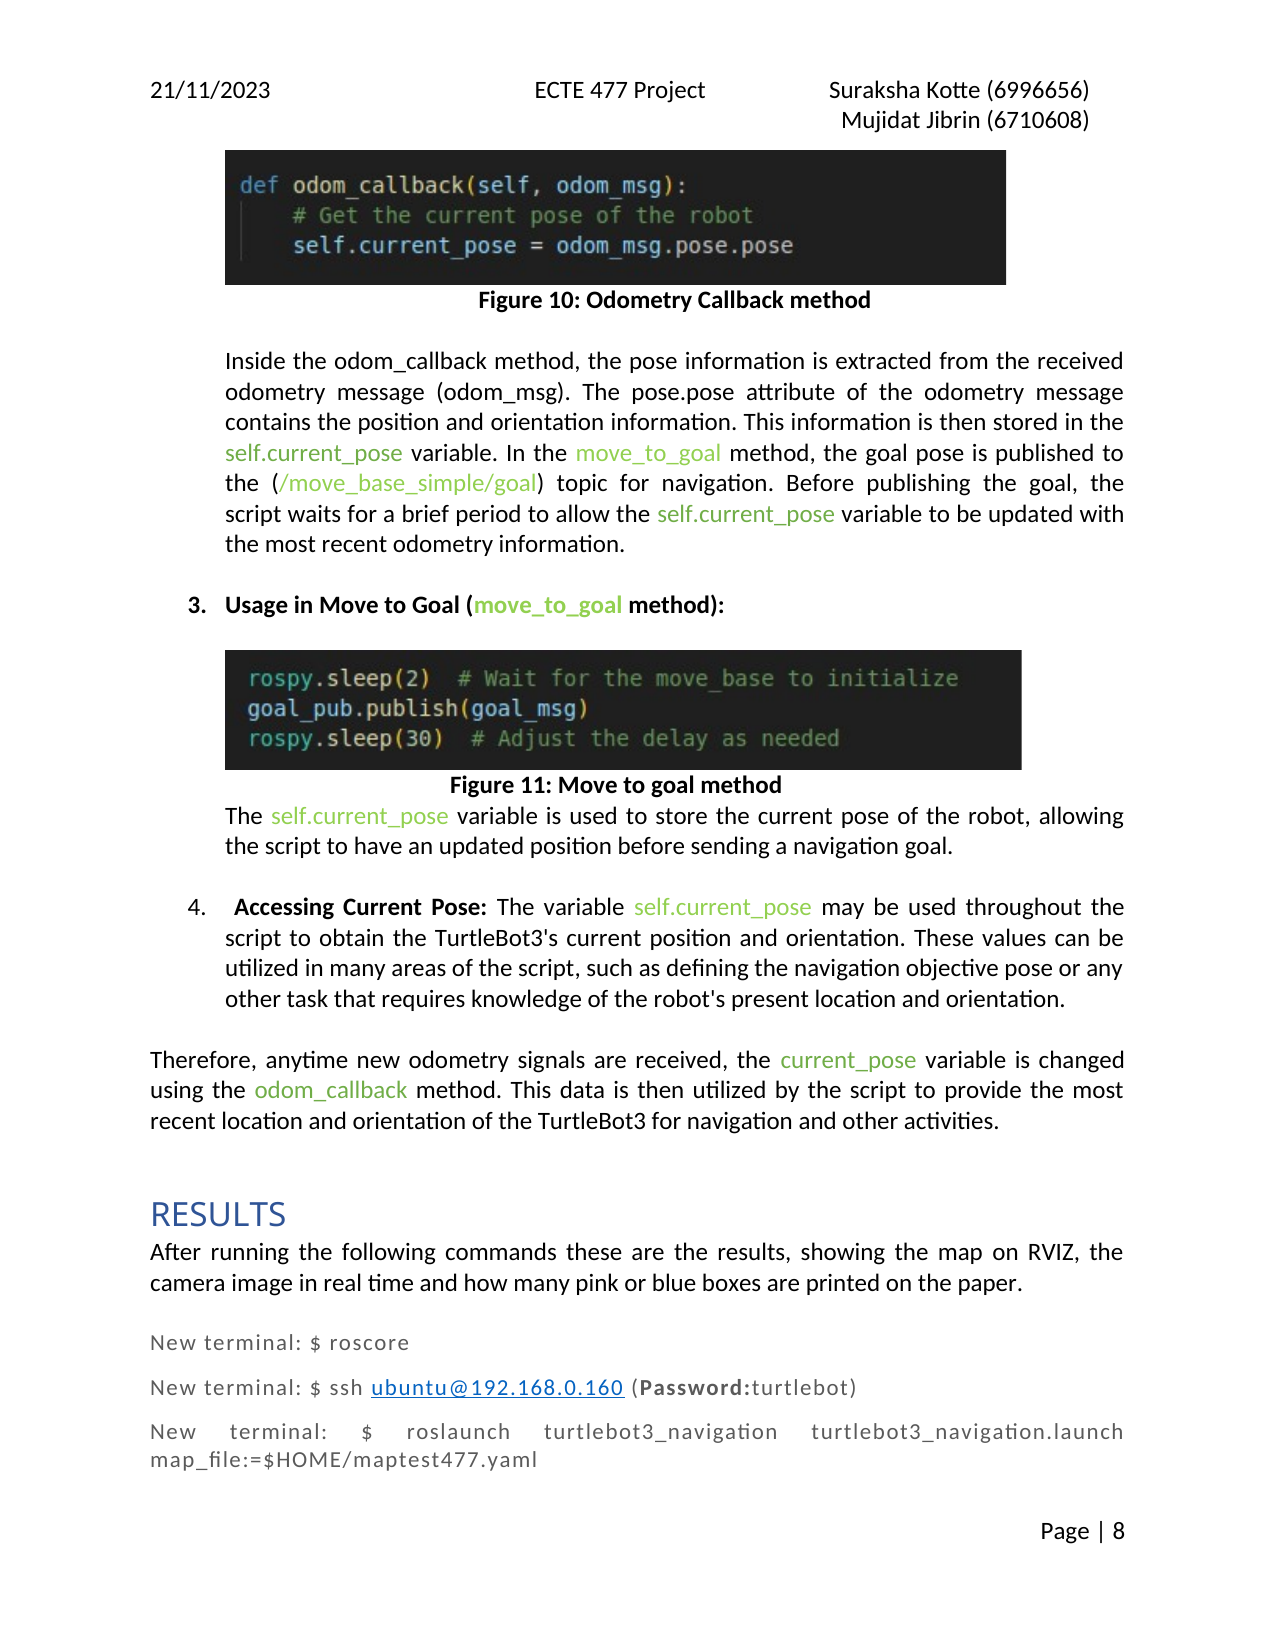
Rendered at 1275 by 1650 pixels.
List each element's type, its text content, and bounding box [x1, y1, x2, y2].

subtitle New terminal: $ roscore [150, 1328, 1125, 1356]
subtitle New terminal: $ ssh ubuntu@192.168.0.160 (Password:turtlebot) [150, 1373, 1125, 1401]
text Inside the odom_callback method, the pose information is extracted from the received odometry message (odom_msg). The pose.pose attribute of the odometry message contains the position and orientation information. This information is then stored in the self.current_pose variable. In the move_to_goal method, the goal pose is published to the (/move_base_simple/goal) topic for navigation. Before publishing the goal, the script waits for a brief period to allow the self.current_pose variable to be updated with the most recent odometry information. [225, 345, 1125, 559]
text Figure 11: Move to goal method [450, 769, 1125, 800]
picture [225, 150, 1007, 285]
text Therefore, anytime new odometry signals are received, the current_pose variable is changed using the odom_callback method. This data is then utilized by the script to provide the most recent location and orientation of the TurtleBot3 for navigation and other activities. [150, 1044, 1125, 1136]
text After running the following commands these are the results, showing the map on RVIZ, the camera image in real time and how many pink or blue boxes are printed on the paper. [150, 1237, 1125, 1298]
text Figure 10: Odometry Callback method [225, 284, 1125, 315]
subtitle New terminal: $ roslaunch turtlebot3_navigation turtlebot3_navigation.launch map_file:=$HOME/maptest477.yaml [150, 1417, 1125, 1473]
picture [225, 650, 1022, 770]
text The self.current_pose variable is used to store the current pose of the robot, allowing the script to have an updated position before sending a navigation goal. [225, 800, 1125, 861]
list Accessing Current Pose: The variable self.current_pose may be used throughout the script to obtain the TurtleBot3's current position and orientation. These values can be utilized in many areas of the script, such as defining the navigation objective pose or any other task that requires knowledge of the robot's present location and orientation. [187, 891, 1125, 1013]
subtitle RESULTS [150, 1191, 1125, 1237]
list Usage in Move to Goal (move_to_goal method): [187, 589, 1125, 620]
